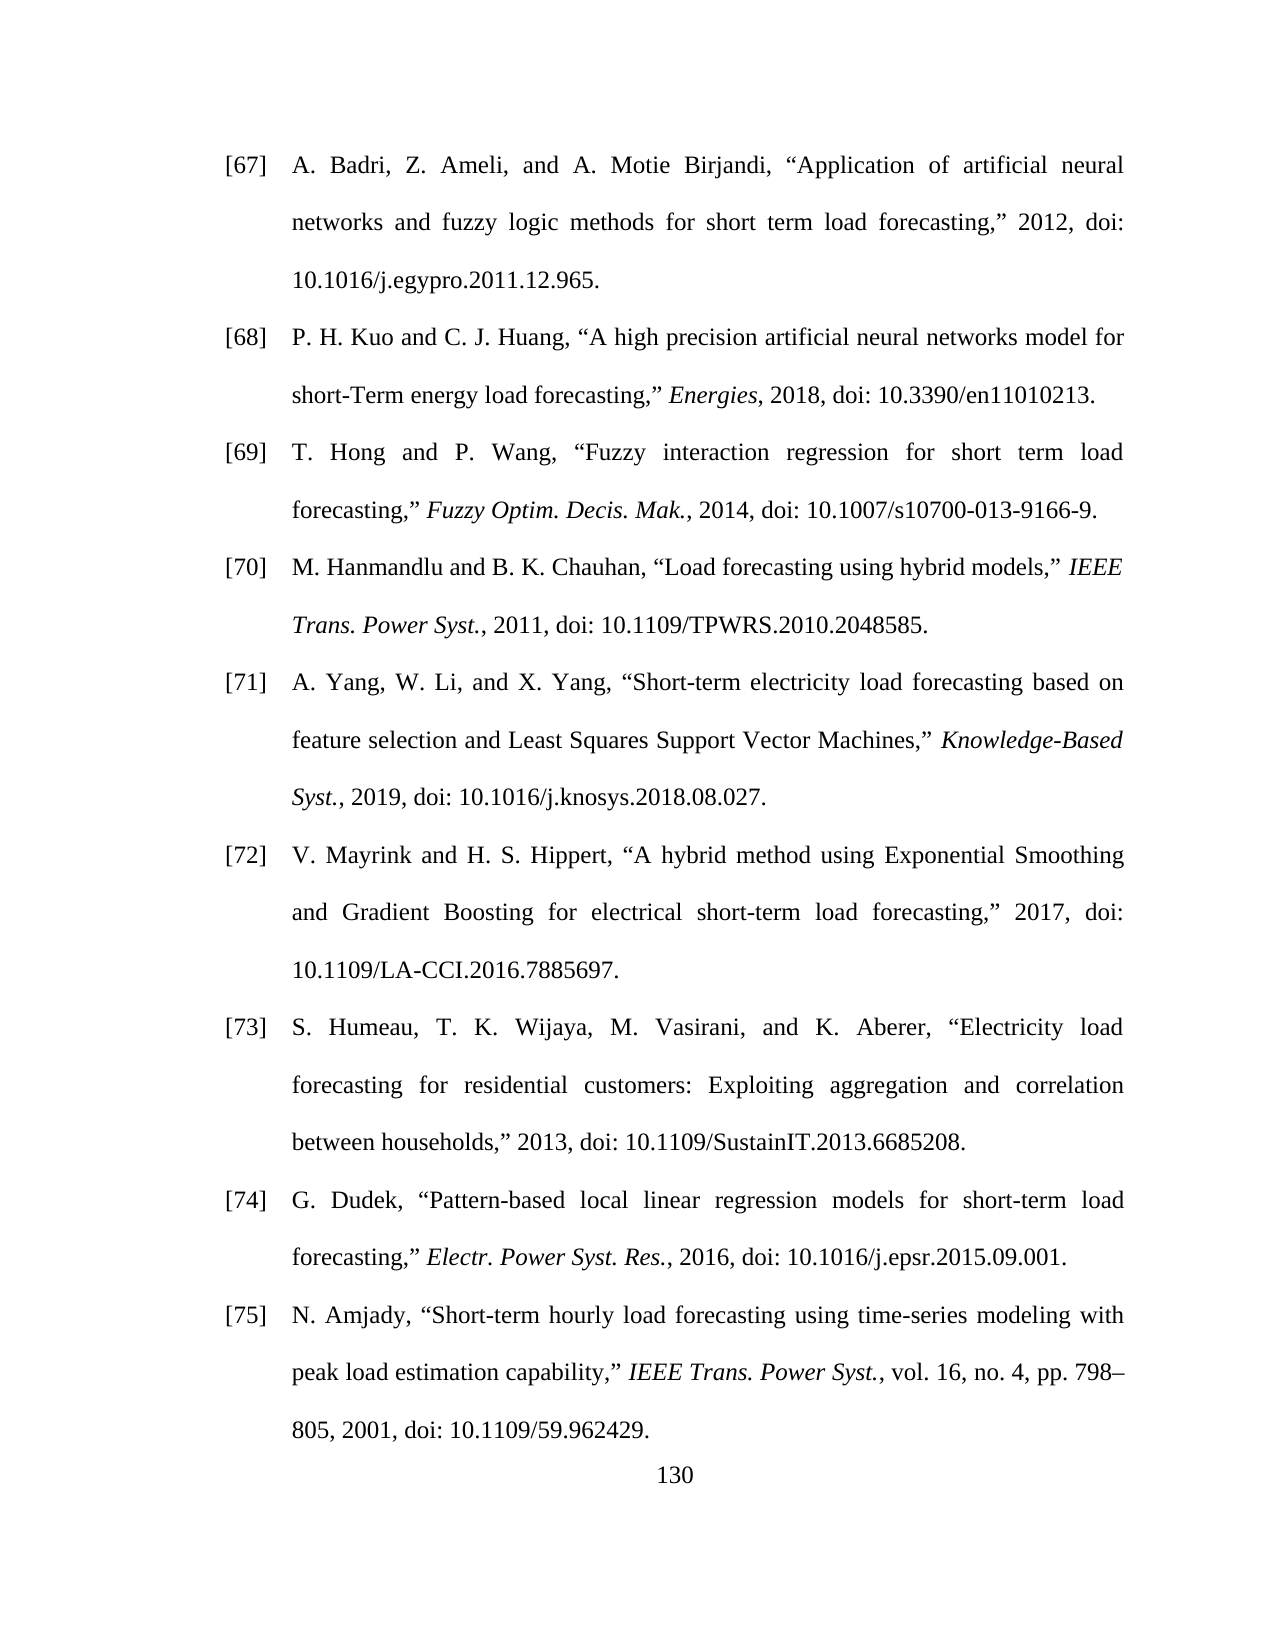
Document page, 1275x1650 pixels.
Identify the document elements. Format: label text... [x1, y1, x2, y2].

text [74] G. Dudek, “Pattern-based local linear regression models for short-term load forecasting,” Electr. Power Syst. Res., 2016, doi: 10.1016/j.epsr.2015.09.001. [225, 1185, 1125, 1271]
text [67] A. Badri, Z. Ameli, and A. Motie Birjandi, “Application of artificial neural networks and fuzzy logic methods for short term load forecasting,” 2012, doi: 10.1016/j.egypro.2011.12.965. [225, 150, 1125, 294]
text [71] A. Yang, W. Li, and X. Yang, “Short-term electricity load forecasting based on feature selection and Least Squares Support Vector Machines,” Knowledge-Based Syst., 2019, doi: 10.1016/j.knosys.2018.08.027. [225, 667, 1125, 811]
text [75] N. Amjady, “Short-term hourly load forecasting using time-series modeling with peak load estimation capability,” IEEE Trans. Power Syst., vol. 16, no. 4, pp. 798–805, 2001, doi: 10.1109/59.962429. [225, 1300, 1125, 1444]
text [72] V. Mayrink and H. S. Hippert, “A hybrid method using Exponential Smoothing and Gradient Boosting for electrical short-term load forecasting,” 2017, doi: 10.1109/LA-CCI.2016.7885697. [225, 840, 1125, 984]
text [68] P. H. Kuo and C. J. Huang, “A high precision artificial neural networks model for short-Term energy load forecasting,” Energies, 2018, doi: 10.3390/en11010213. [225, 322, 1125, 409]
text [69] T. Hong and P. Wang, “Fuzzy interaction regression for short term load forecasting,” Fuzzy Optim. Decis. Mak., 2014, doi: 10.1007/s10700-013-9166-9. [225, 437, 1125, 524]
text [73] S. Humeau, T. K. Wijaya, M. Vasirani, and K. Aberer, “Electricity load forecasting for residential customers: Exploiting aggregation and correlation between households,” 2013, doi: 10.1109/SustainIT.2013.6685208. [225, 1012, 1125, 1156]
text [70] M. Hanmandlu and B. K. Chauhan, “Load forecasting using hybrid models,” IEEE Trans. Power Syst., 2011, doi: 10.1109/TPWRS.2010.2048585. [225, 552, 1125, 639]
